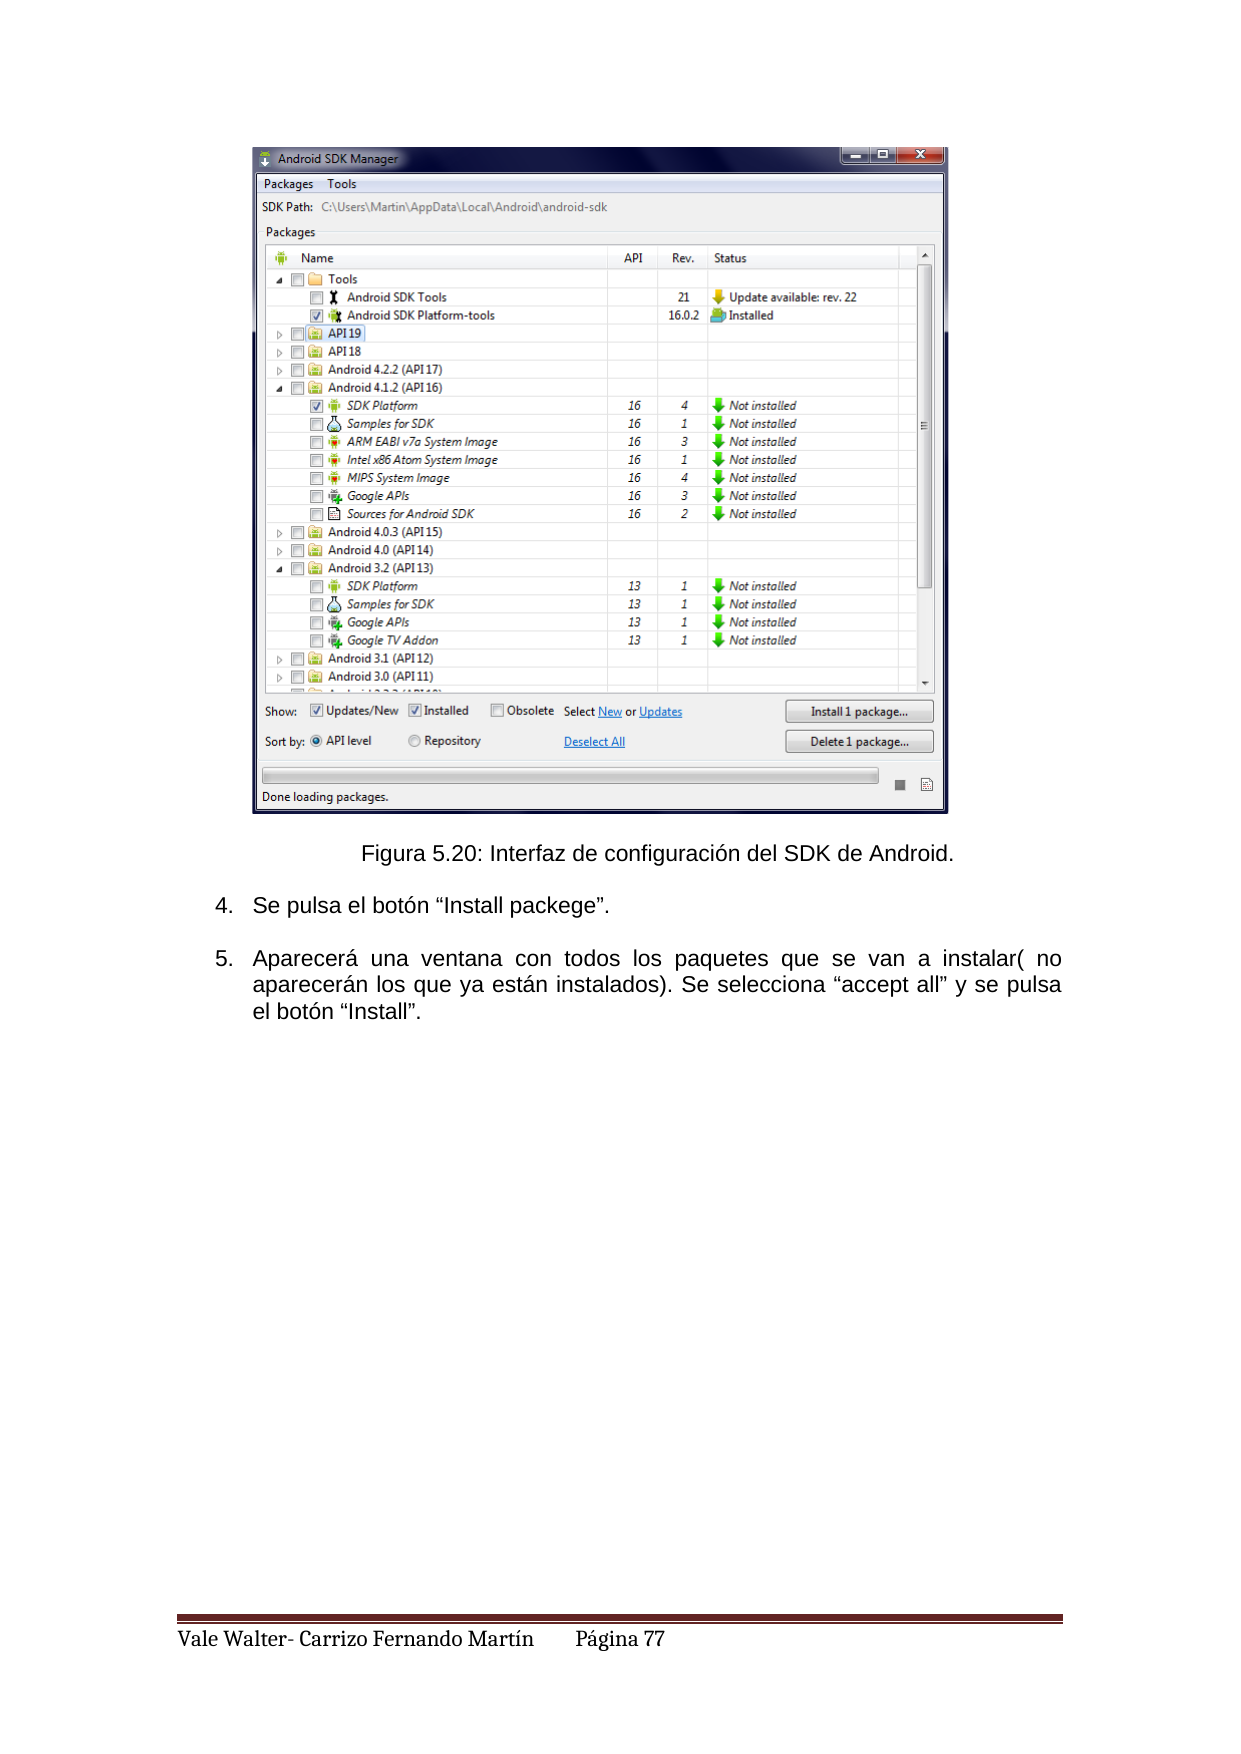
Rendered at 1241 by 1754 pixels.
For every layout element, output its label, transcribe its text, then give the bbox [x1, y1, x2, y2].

picture [252, 147, 949, 814]
list Se pulsa el botón “Install packege”. [215, 892, 1063, 919]
text Figura 5.20: Interfaz de configuración del SDK de Android. [252, 839, 1063, 866]
list Aparecerá una ventana con todos los paquetes que se van a instalar( no aparecerán los que ya están instalados). Se selecciona “accept all” y se pulsa el botón “Install”. [215, 945, 1063, 1024]
